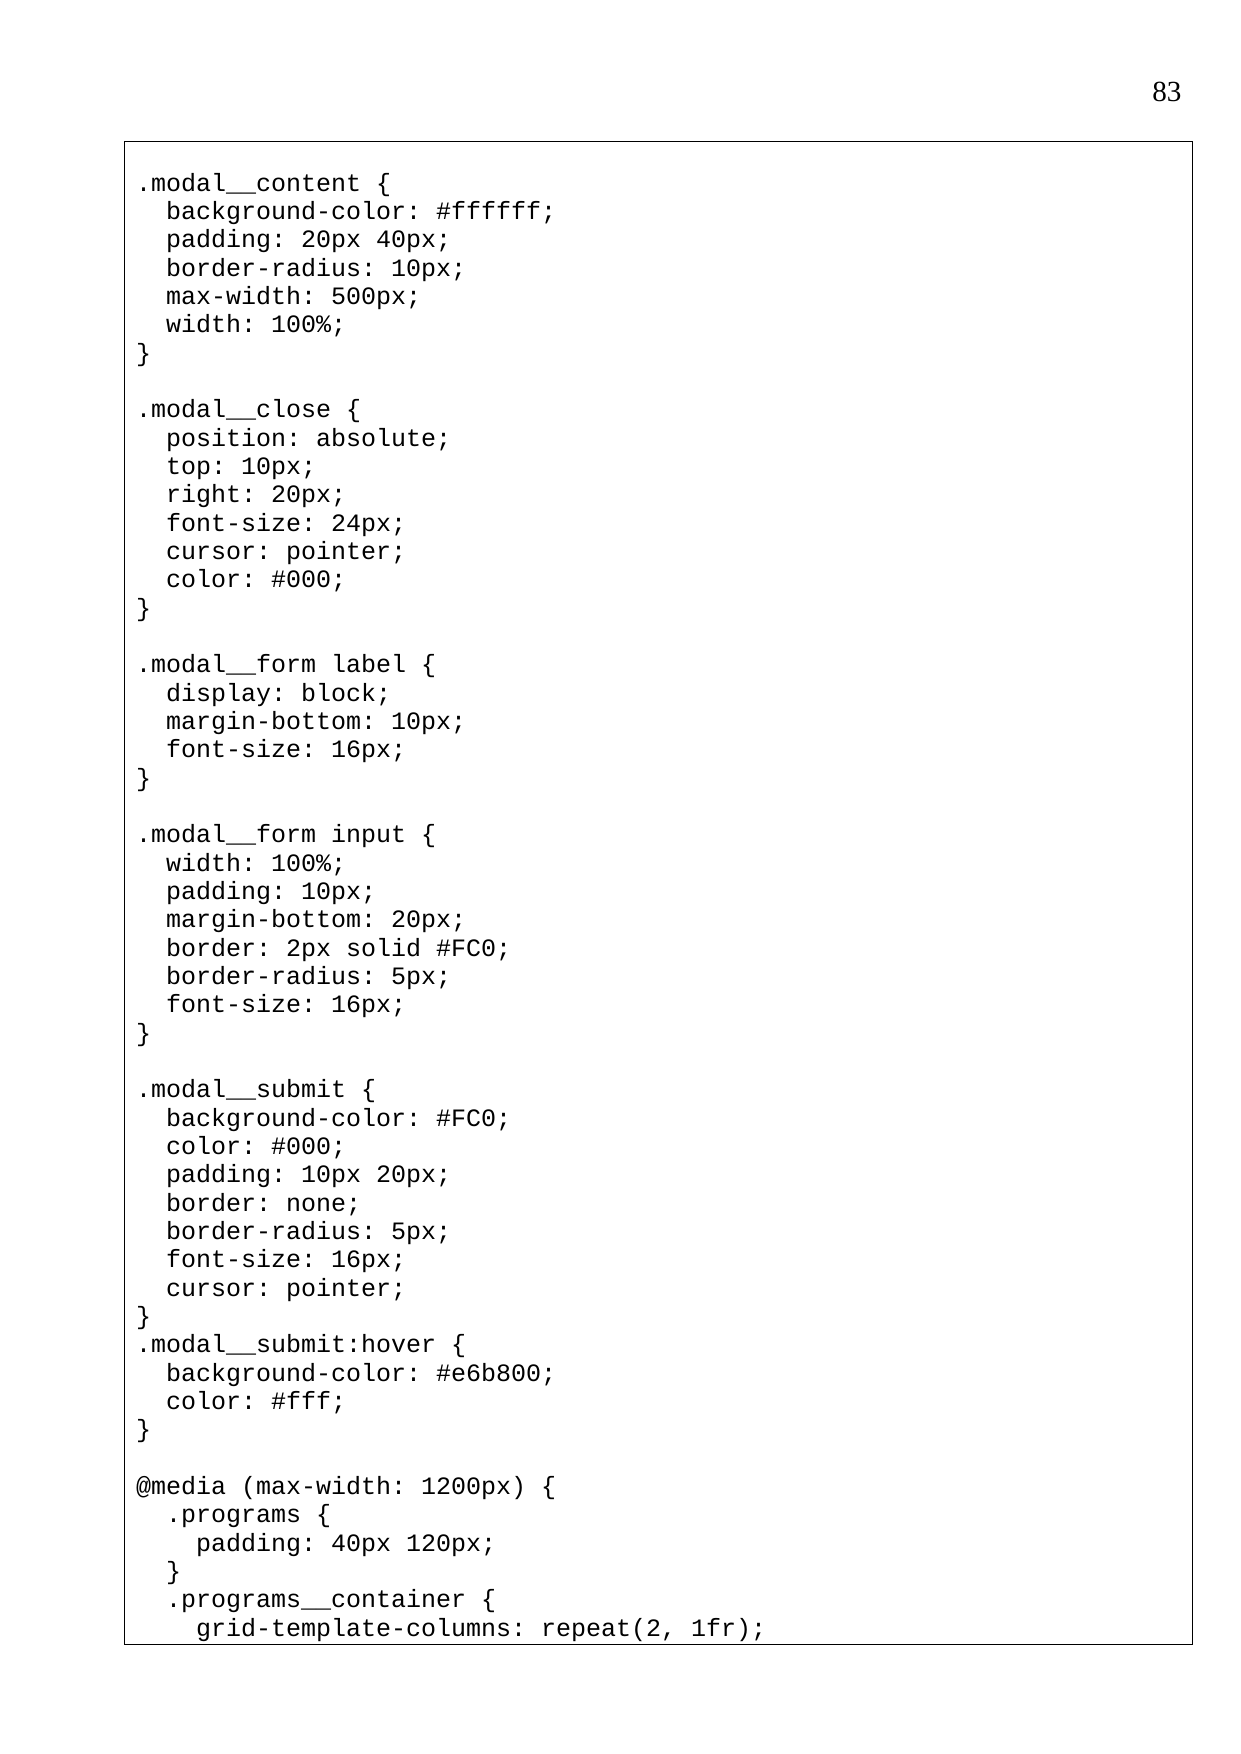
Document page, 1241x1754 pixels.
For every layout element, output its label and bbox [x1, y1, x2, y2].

table_header [125, 142, 1192, 1644]
